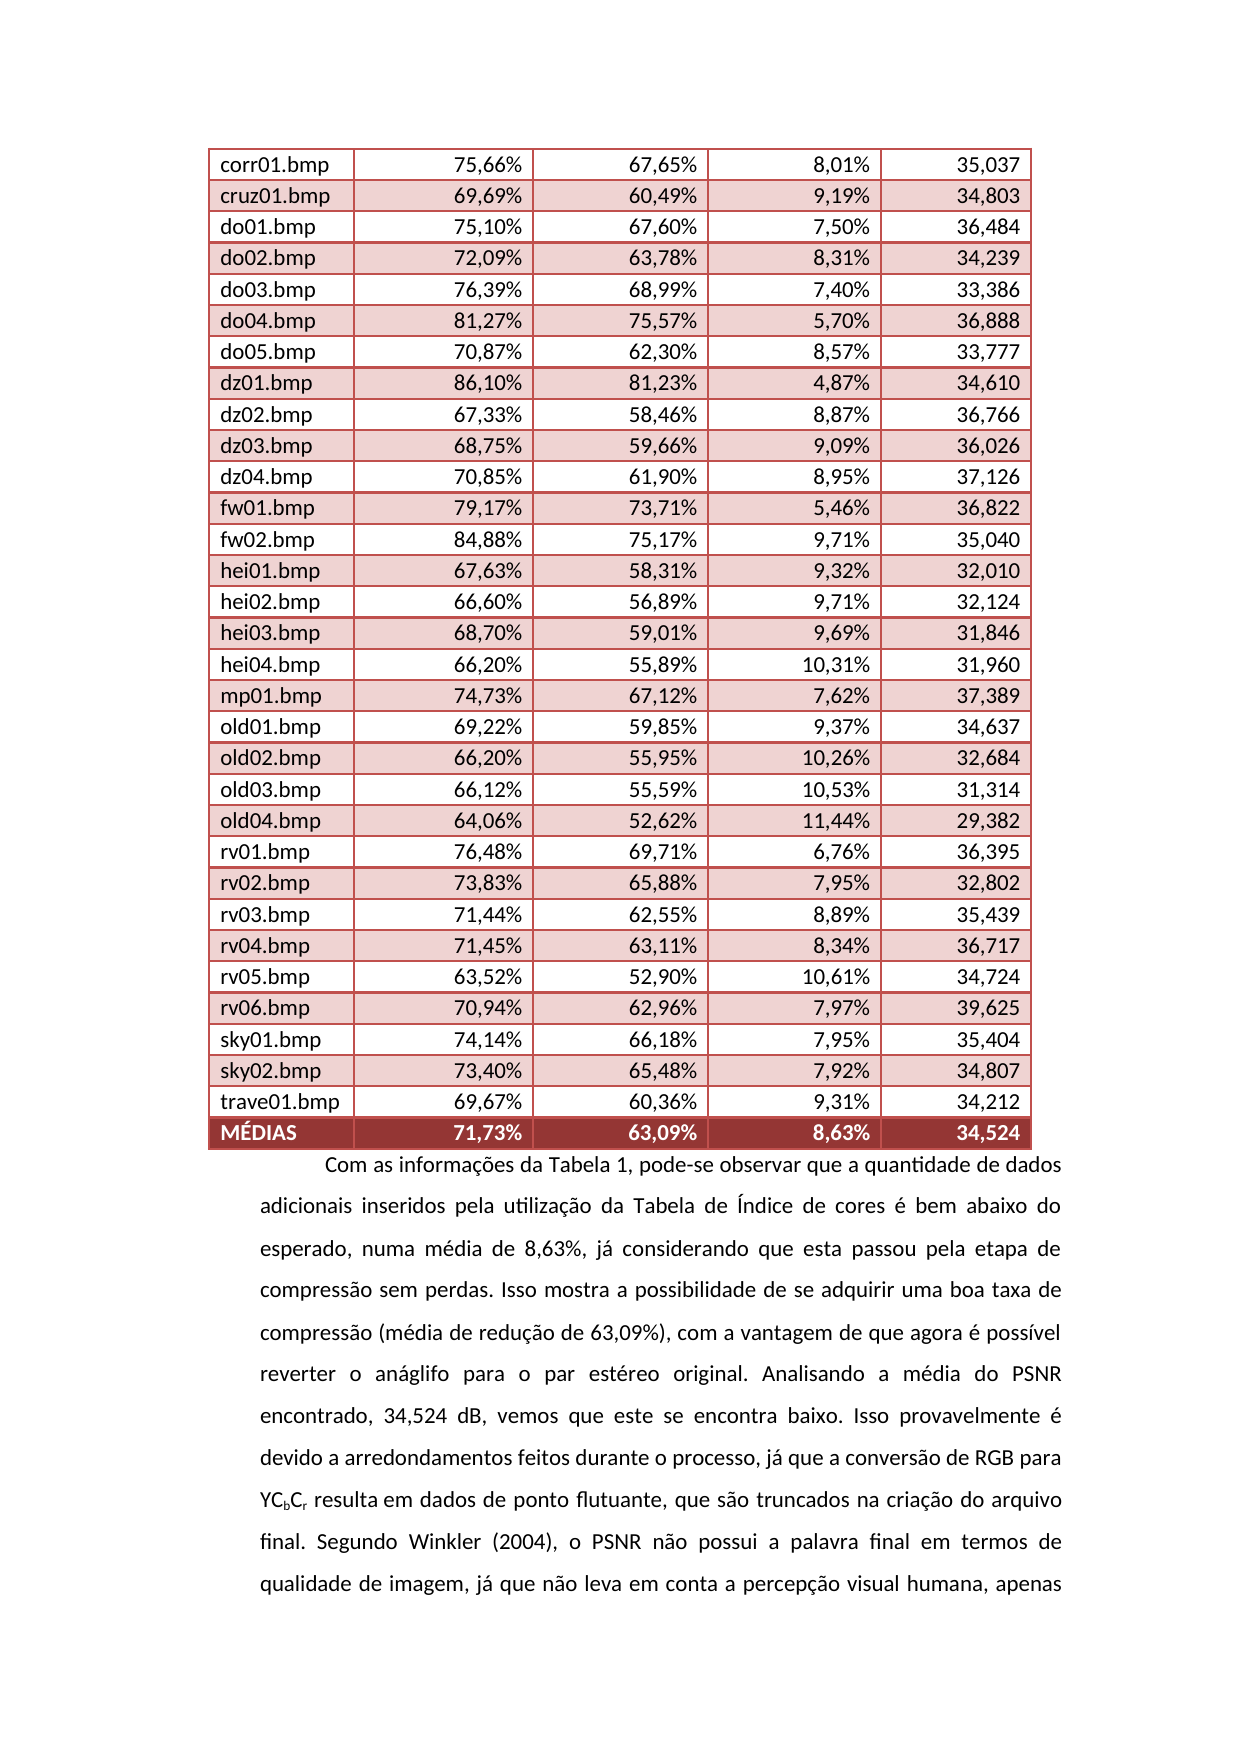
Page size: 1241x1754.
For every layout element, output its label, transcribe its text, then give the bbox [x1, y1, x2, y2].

table_cell 86,10% [355, 369, 532, 398]
table_cell 39,625 [882, 994, 1030, 1023]
table_cell 37,389 [882, 681, 1030, 710]
table_cell 66,60% [355, 587, 532, 616]
table_cell 7,95% [709, 1025, 880, 1054]
table_cell 81,23% [534, 369, 707, 398]
table_cell 8,01% [709, 150, 880, 179]
table_cell 10,61% [709, 962, 880, 991]
table_cell MÉDIAS [210, 1119, 353, 1148]
table_cell 8,63% [709, 1119, 880, 1148]
table_cell 9,31% [709, 1087, 880, 1116]
table_cell 34,803 [882, 181, 1030, 210]
table_cell 67,60% [534, 212, 707, 241]
table_cell 66,20% [355, 650, 532, 679]
table_cell 31,314 [882, 775, 1030, 804]
table_cell 55,89% [534, 650, 707, 679]
table_cell 35,439 [882, 900, 1030, 929]
table_cell corr01.bmp [210, 150, 353, 179]
table_cell 11,44% [709, 806, 880, 835]
table_cell dz01.bmp [210, 369, 353, 398]
table_cell 63,52% [355, 962, 532, 991]
table_cell 60,49% [534, 181, 707, 210]
table_cell 69,71% [534, 837, 707, 866]
table_cell 6,76% [709, 837, 880, 866]
table_cell 34,239 [882, 244, 1030, 273]
table_cell 66,18% [534, 1025, 707, 1054]
table_cell 71,45% [355, 931, 532, 960]
table_cell 29,382 [882, 806, 1030, 835]
table_cell 69,22% [355, 712, 532, 741]
table_cell 8,87% [709, 400, 880, 429]
table_cell 71,44% [355, 900, 532, 929]
table_cell 36,395 [882, 837, 1030, 866]
table_cell 59,66% [534, 431, 707, 460]
table_cell rv05.bmp [210, 962, 353, 991]
table_cell 34,524 [882, 1119, 1030, 1148]
table_cell do05.bmp [210, 337, 353, 366]
table_cell 69,67% [355, 1087, 532, 1116]
table_cell 8,31% [709, 244, 880, 273]
table_cell 70,87% [355, 337, 532, 366]
table_cell 8,89% [709, 900, 880, 929]
table_cell mp01.bmp [210, 681, 353, 710]
table_cell 7,50% [709, 212, 880, 241]
table_cell hei02.bmp [210, 587, 353, 616]
table_cell old01.bmp [210, 712, 353, 741]
table_cell 65,48% [534, 1056, 707, 1085]
table_cell 73,40% [355, 1056, 532, 1085]
table_cell 74,14% [355, 1025, 532, 1054]
table_cell 35,404 [882, 1025, 1030, 1054]
table_cell 58,46% [534, 400, 707, 429]
table_cell do01.bmp [210, 212, 353, 241]
table_cell 7,95% [709, 869, 880, 898]
table_cell sky02.bmp [210, 1056, 353, 1085]
table_cell sky01.bmp [210, 1025, 353, 1054]
table_cell 7,62% [709, 681, 880, 710]
table_cell 62,55% [534, 900, 707, 929]
table_cell 56,89% [534, 587, 707, 616]
table_cell 58,31% [534, 556, 707, 585]
table_cell 32,684 [882, 744, 1030, 773]
table_cell 75,57% [534, 306, 707, 335]
table_cell 36,717 [882, 931, 1030, 960]
table_cell 36,888 [882, 306, 1030, 335]
table_cell old04.bmp [210, 806, 353, 835]
table_cell 70,85% [355, 462, 532, 491]
table_cell 74,73% [355, 681, 532, 710]
table_cell 72,09% [355, 244, 532, 273]
table_cell 84,88% [355, 525, 532, 554]
table_cell 68,75% [355, 431, 532, 460]
table_cell 59,01% [534, 619, 707, 648]
table_cell 67,65% [534, 150, 707, 179]
table_cell 36,484 [882, 212, 1030, 241]
table_cell fw01.bmp [210, 494, 353, 523]
table_cell 55,95% [534, 744, 707, 773]
table_cell 10,31% [709, 650, 880, 679]
table_cell 68,70% [355, 619, 532, 648]
table_cell 9,37% [709, 712, 880, 741]
table_cell 64,06% [355, 806, 532, 835]
table_cell 63,11% [534, 931, 707, 960]
table_cell 67,12% [534, 681, 707, 710]
table_cell 33,777 [882, 337, 1030, 366]
table_cell 73,71% [534, 494, 707, 523]
table_cell 10,53% [709, 775, 880, 804]
table_cell 36,822 [882, 494, 1030, 523]
table_cell 79,17% [355, 494, 532, 523]
table_cell 31,960 [882, 650, 1030, 679]
table_cell rv01.bmp [210, 837, 353, 866]
table_cell 75,66% [355, 150, 532, 179]
table_cell 66,20% [355, 744, 532, 773]
table_cell trave01.bmp [210, 1087, 353, 1116]
table_cell 4,87% [709, 369, 880, 398]
table_cell 8,95% [709, 462, 880, 491]
table_cell 62,96% [534, 994, 707, 1023]
table_cell 9,69% [709, 619, 880, 648]
table_cell 9,71% [709, 587, 880, 616]
table_cell 73,83% [355, 869, 532, 898]
table_cell do03.bmp [210, 275, 353, 304]
table_cell 68,99% [534, 275, 707, 304]
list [260, 1150, 1063, 1597]
table_cell do04.bmp [210, 306, 353, 335]
table_cell 65,88% [534, 869, 707, 898]
table_cell cruz01.bmp [210, 181, 353, 210]
table_cell old02.bmp [210, 744, 353, 773]
table_cell 10,26% [709, 744, 880, 773]
table_cell 66,12% [355, 775, 532, 804]
table_cell 67,33% [355, 400, 532, 429]
table_cell 34,724 [882, 962, 1030, 991]
table_cell 34,212 [882, 1087, 1030, 1116]
table_cell 9,71% [709, 525, 880, 554]
table_cell 59,85% [534, 712, 707, 741]
table_cell 34,637 [882, 712, 1030, 741]
table_cell 36,766 [882, 400, 1030, 429]
table_cell 55,59% [534, 775, 707, 804]
table_cell 67,63% [355, 556, 532, 585]
table_cell rv06.bmp [210, 994, 353, 1023]
table_cell do02.bmp [210, 244, 353, 273]
table_cell 34,807 [882, 1056, 1030, 1085]
table_cell 35,037 [882, 150, 1030, 179]
table_cell 60,36% [534, 1087, 707, 1116]
table_cell 7,92% [709, 1056, 880, 1085]
table_cell 7,97% [709, 994, 880, 1023]
table_cell 35,040 [882, 525, 1030, 554]
table_cell dz04.bmp [210, 462, 353, 491]
table_cell old03.bmp [210, 775, 353, 804]
table_cell 31,846 [882, 619, 1030, 648]
table_cell 8,57% [709, 337, 880, 366]
table_cell hei01.bmp [210, 556, 353, 585]
table_cell hei04.bmp [210, 650, 353, 679]
table_cell 70,94% [355, 994, 532, 1023]
table_cell dz02.bmp [210, 400, 353, 429]
table_cell 76,48% [355, 837, 532, 866]
table_cell 61,90% [534, 462, 707, 491]
table_cell 9,09% [709, 431, 880, 460]
table_cell 5,46% [709, 494, 880, 523]
table_cell 32,010 [882, 556, 1030, 585]
table_cell 32,802 [882, 869, 1030, 898]
table_cell hei03.bmp [210, 619, 353, 648]
table_cell 52,62% [534, 806, 707, 835]
table_cell 8,34% [709, 931, 880, 960]
table_cell 5,70% [709, 306, 880, 335]
table_cell 9,32% [709, 556, 880, 585]
table_cell 63,78% [534, 244, 707, 273]
table_cell rv03.bmp [210, 900, 353, 929]
table_cell 75,10% [355, 212, 532, 241]
table_cell 81,27% [355, 306, 532, 335]
table_cell 52,90% [534, 962, 707, 991]
table_cell 76,39% [355, 275, 532, 304]
table_cell 62,30% [534, 337, 707, 366]
table_cell 75,17% [534, 525, 707, 554]
table_cell fw02.bmp [210, 525, 353, 554]
table_cell 37,126 [882, 462, 1030, 491]
table_cell 36,026 [882, 431, 1030, 460]
table_cell 7,40% [709, 275, 880, 304]
table_cell 34,610 [882, 369, 1030, 398]
table_cell 32,124 [882, 587, 1030, 616]
table_cell dz03.bmp [210, 431, 353, 460]
table_cell rv04.bmp [210, 931, 353, 960]
table_cell 71,73% [355, 1119, 532, 1148]
table_cell rv02.bmp [210, 869, 353, 898]
table_cell 33,386 [882, 275, 1030, 304]
table_cell 9,19% [709, 181, 880, 210]
table_cell 63,09% [534, 1119, 707, 1148]
table_cell 69,69% [355, 181, 532, 210]
